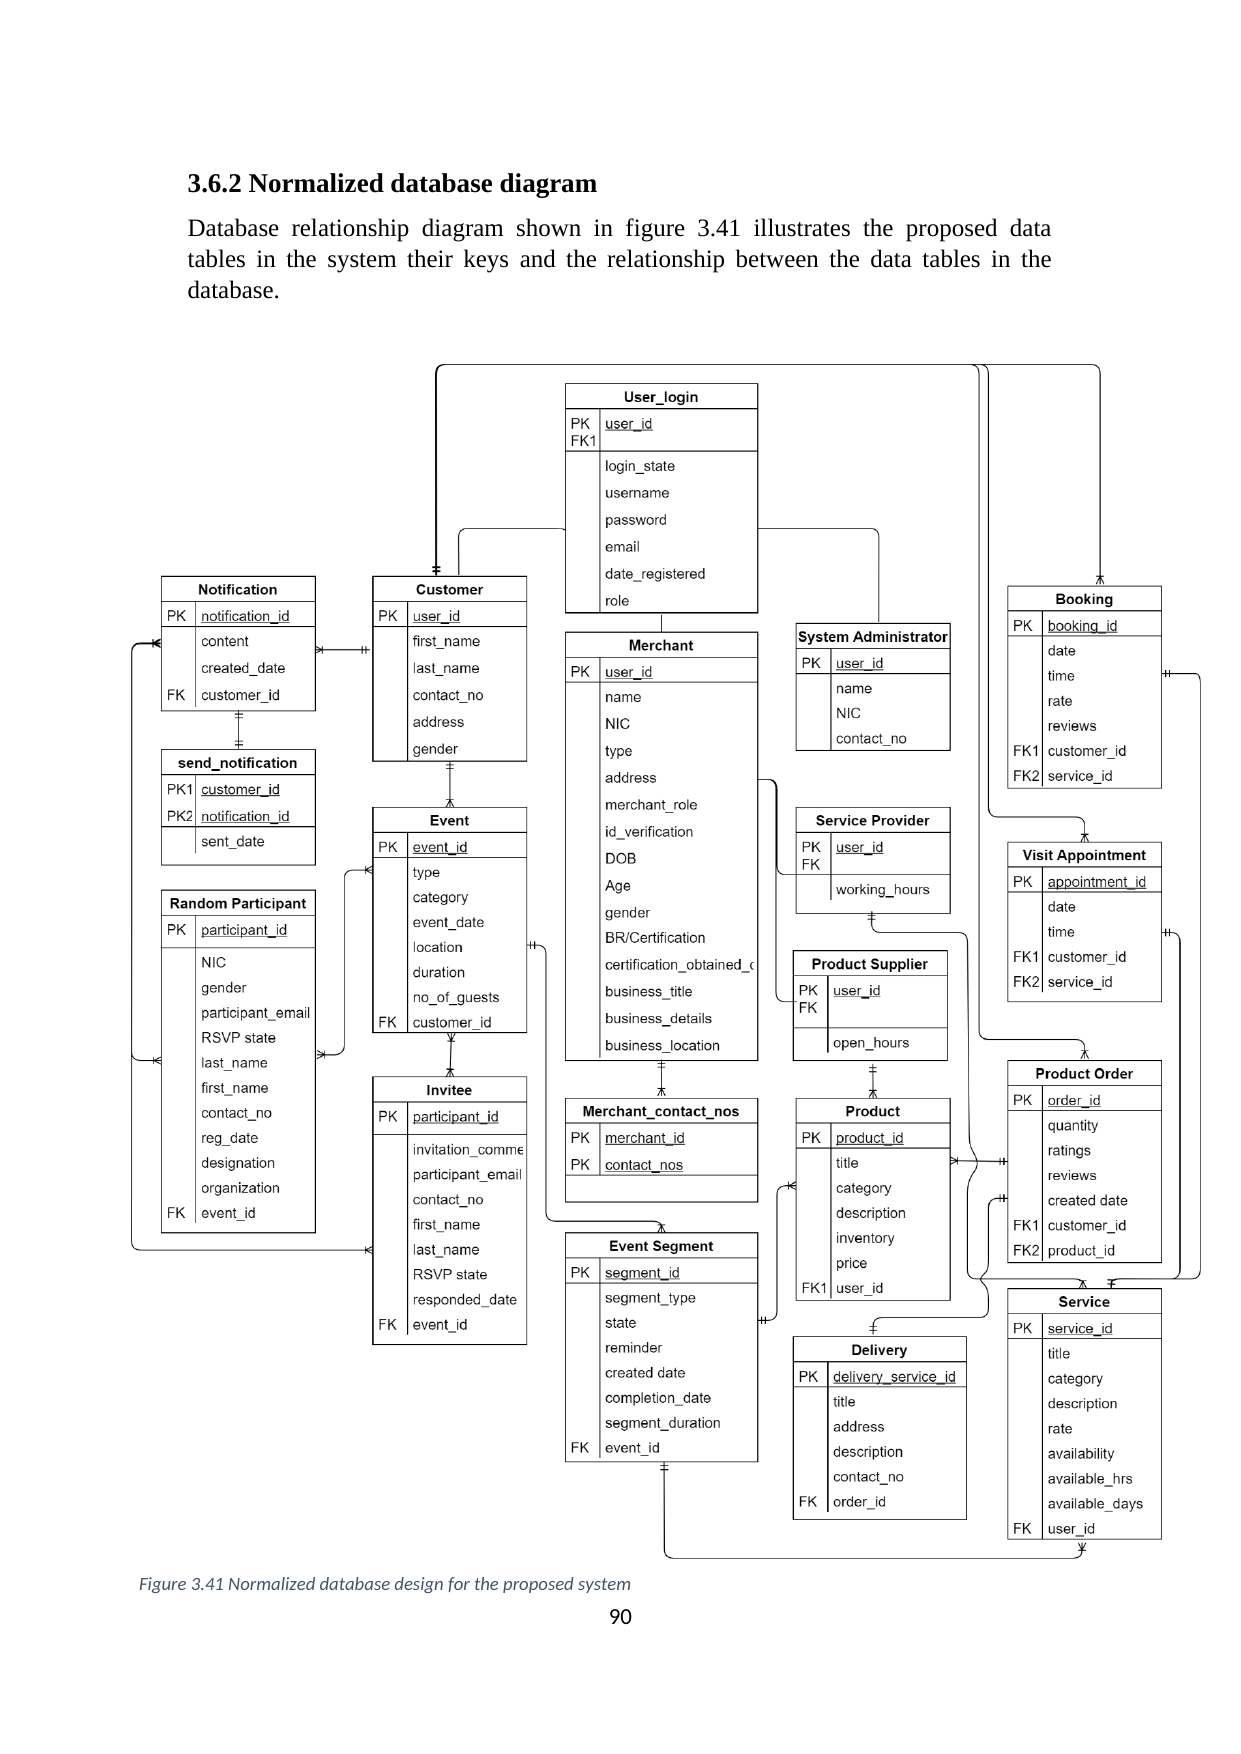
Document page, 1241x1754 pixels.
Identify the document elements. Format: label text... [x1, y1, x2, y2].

subtitle 3.6.2 Normalized database diagram [187, 167, 1053, 198]
text Database relationship diagram shown in figure 3.41 illustrates the proposed data tables in the system their keys and the relationship between the data tables in the database. [187, 213, 1053, 303]
picture [123, 357, 1209, 1567]
